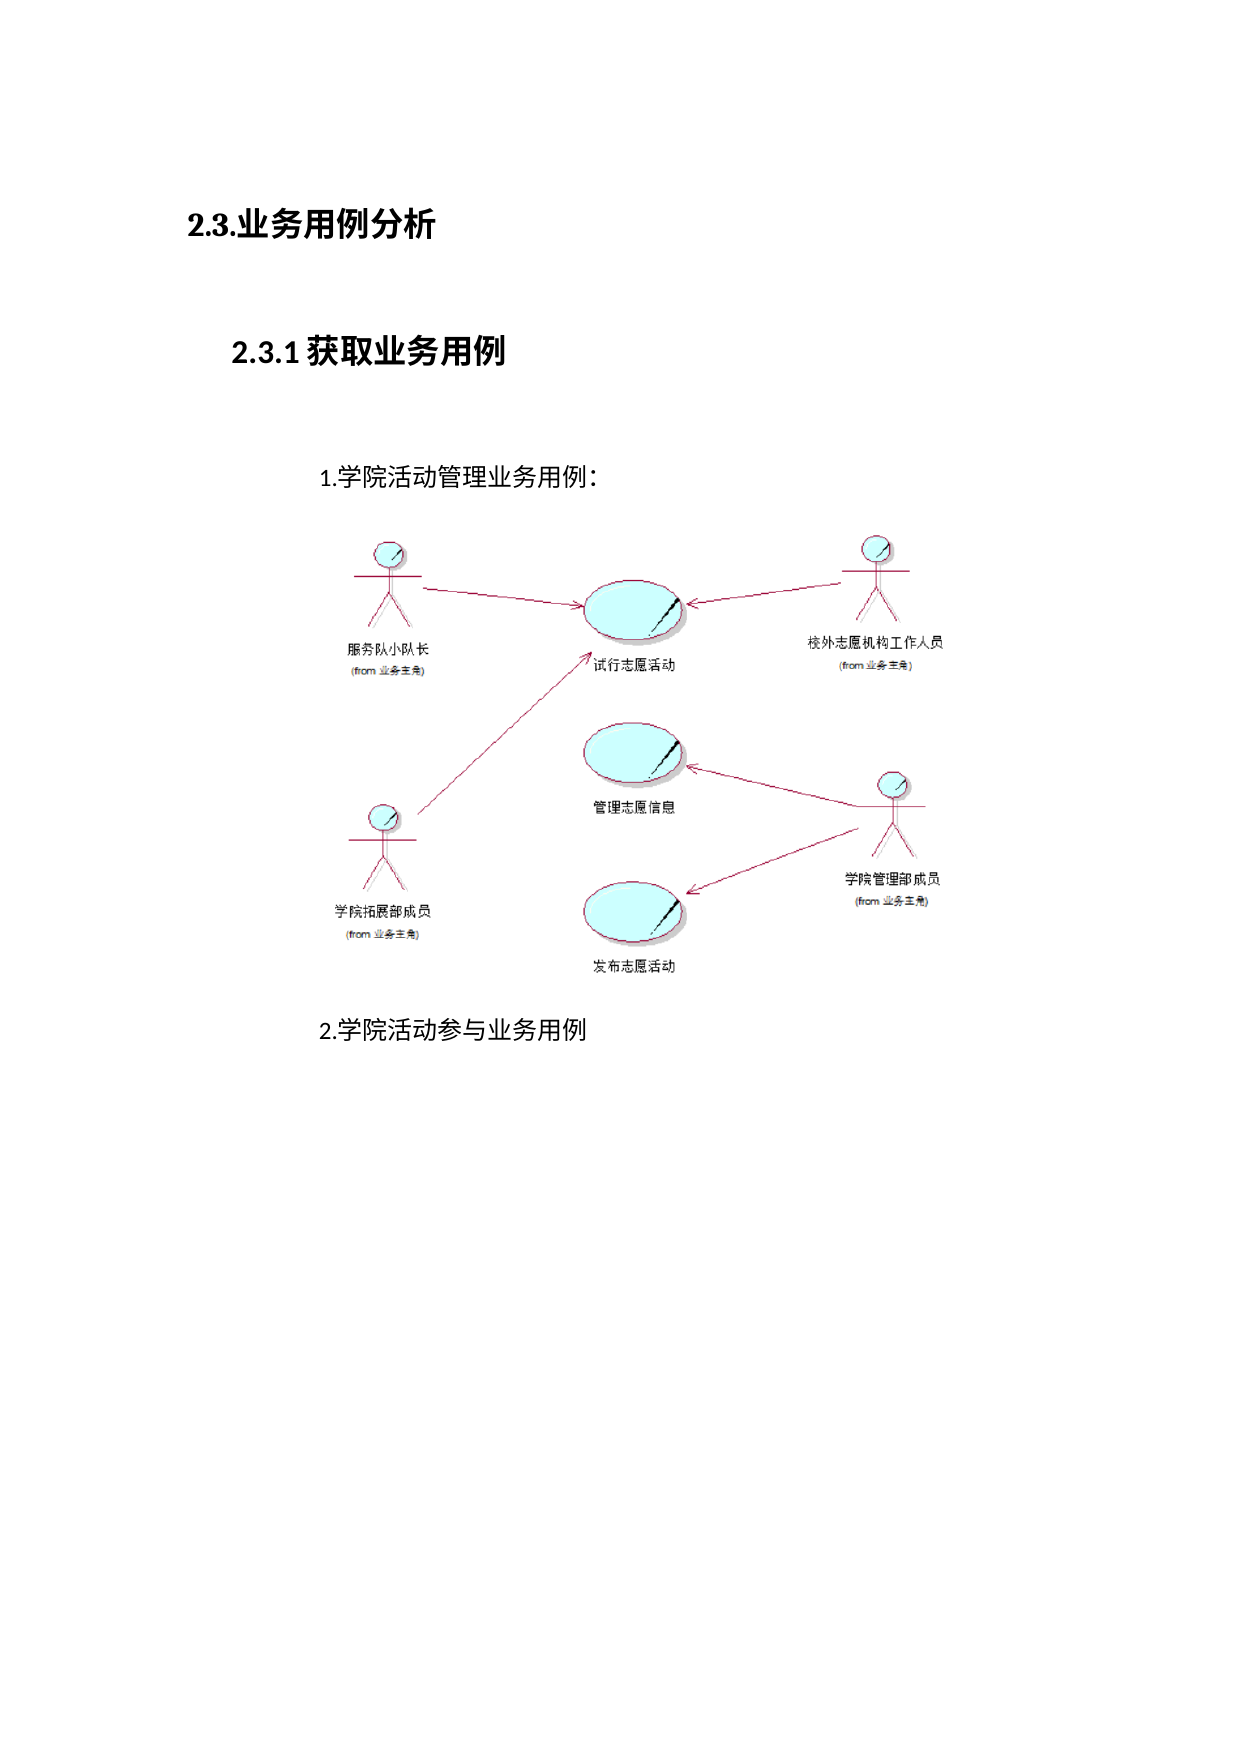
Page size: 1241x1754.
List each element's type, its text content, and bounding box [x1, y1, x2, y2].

text 2.学院活动参与业务用例 [187, 996, 1053, 1061]
text 1.学院活动管理业务用例： [187, 443, 1053, 508]
picture [318, 508, 977, 991]
subtitle 2.3.1获取业务用例 [187, 316, 1053, 381]
subtitle 2.3.业务用例分析 [187, 189, 1053, 254]
